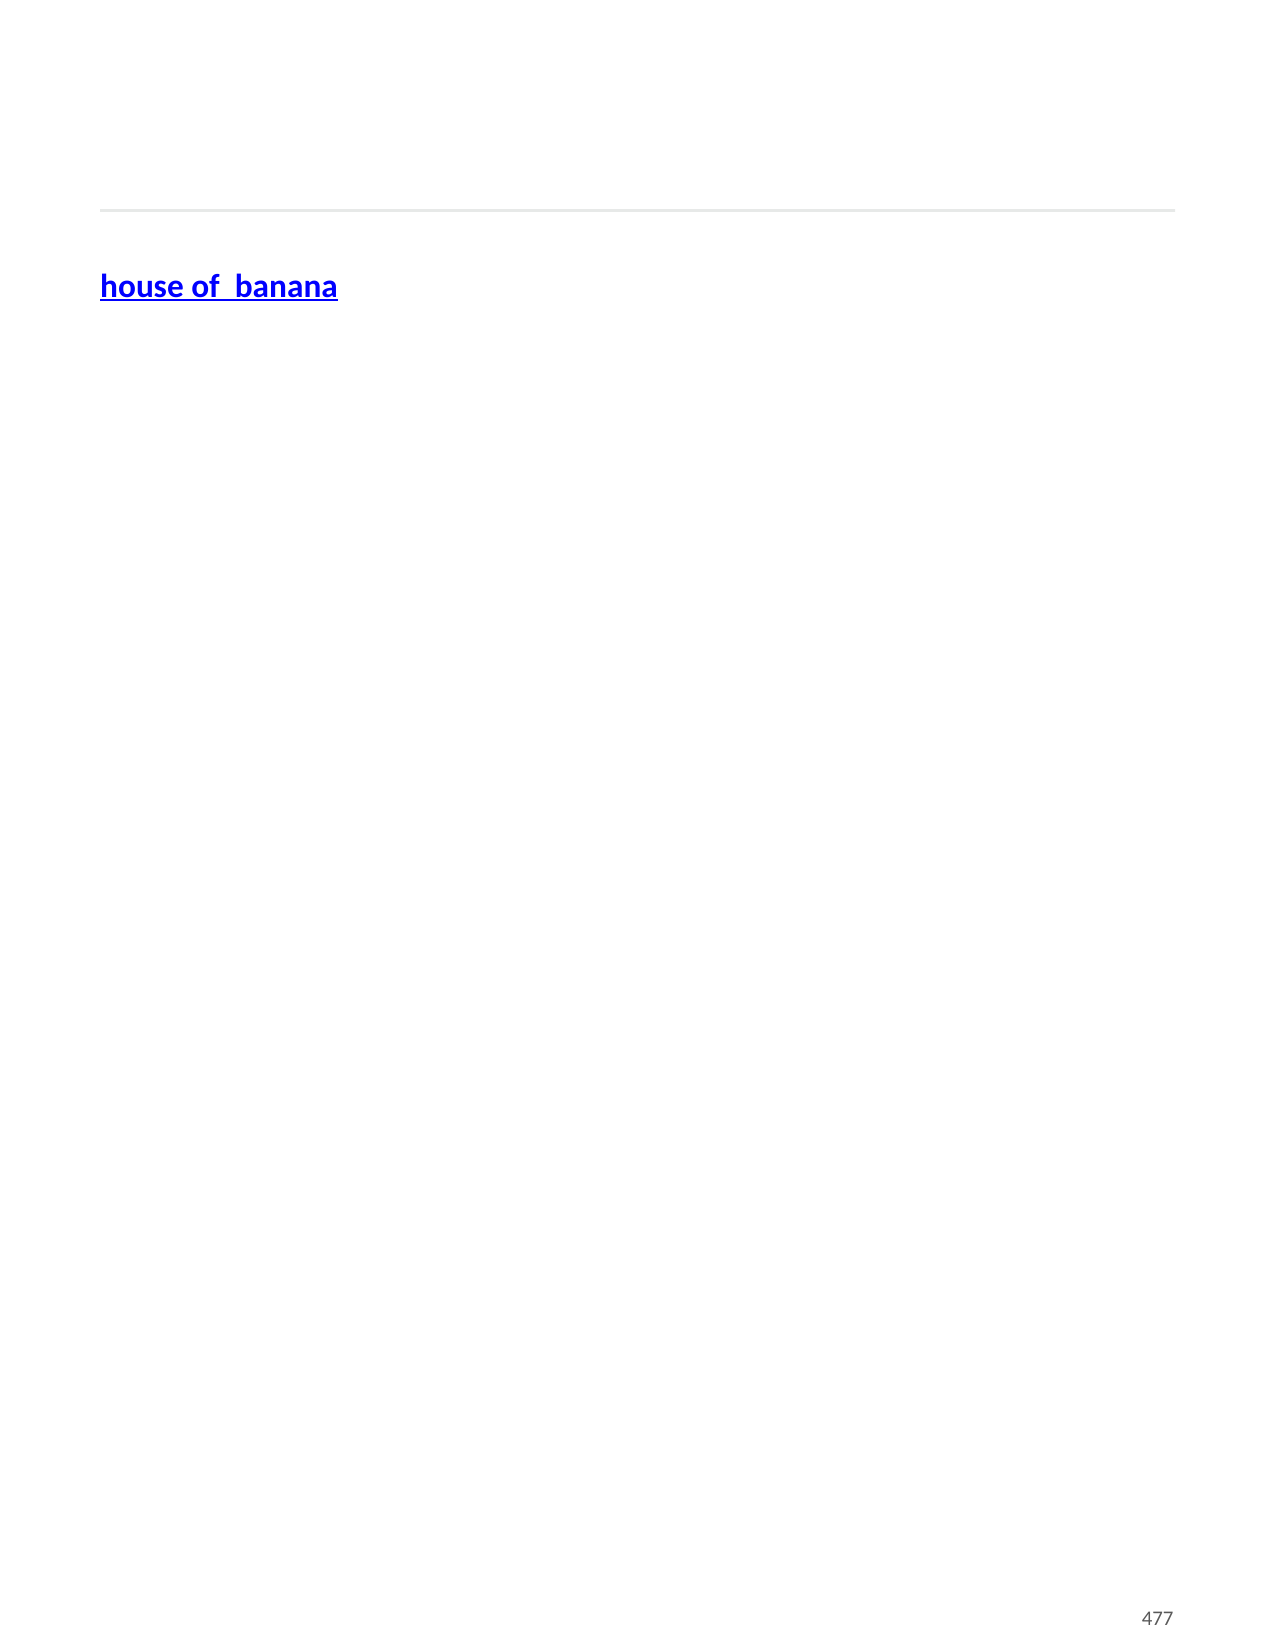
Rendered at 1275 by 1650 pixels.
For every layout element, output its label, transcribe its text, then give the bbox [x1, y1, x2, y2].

subtitle house of banana [100, 265, 1175, 305]
